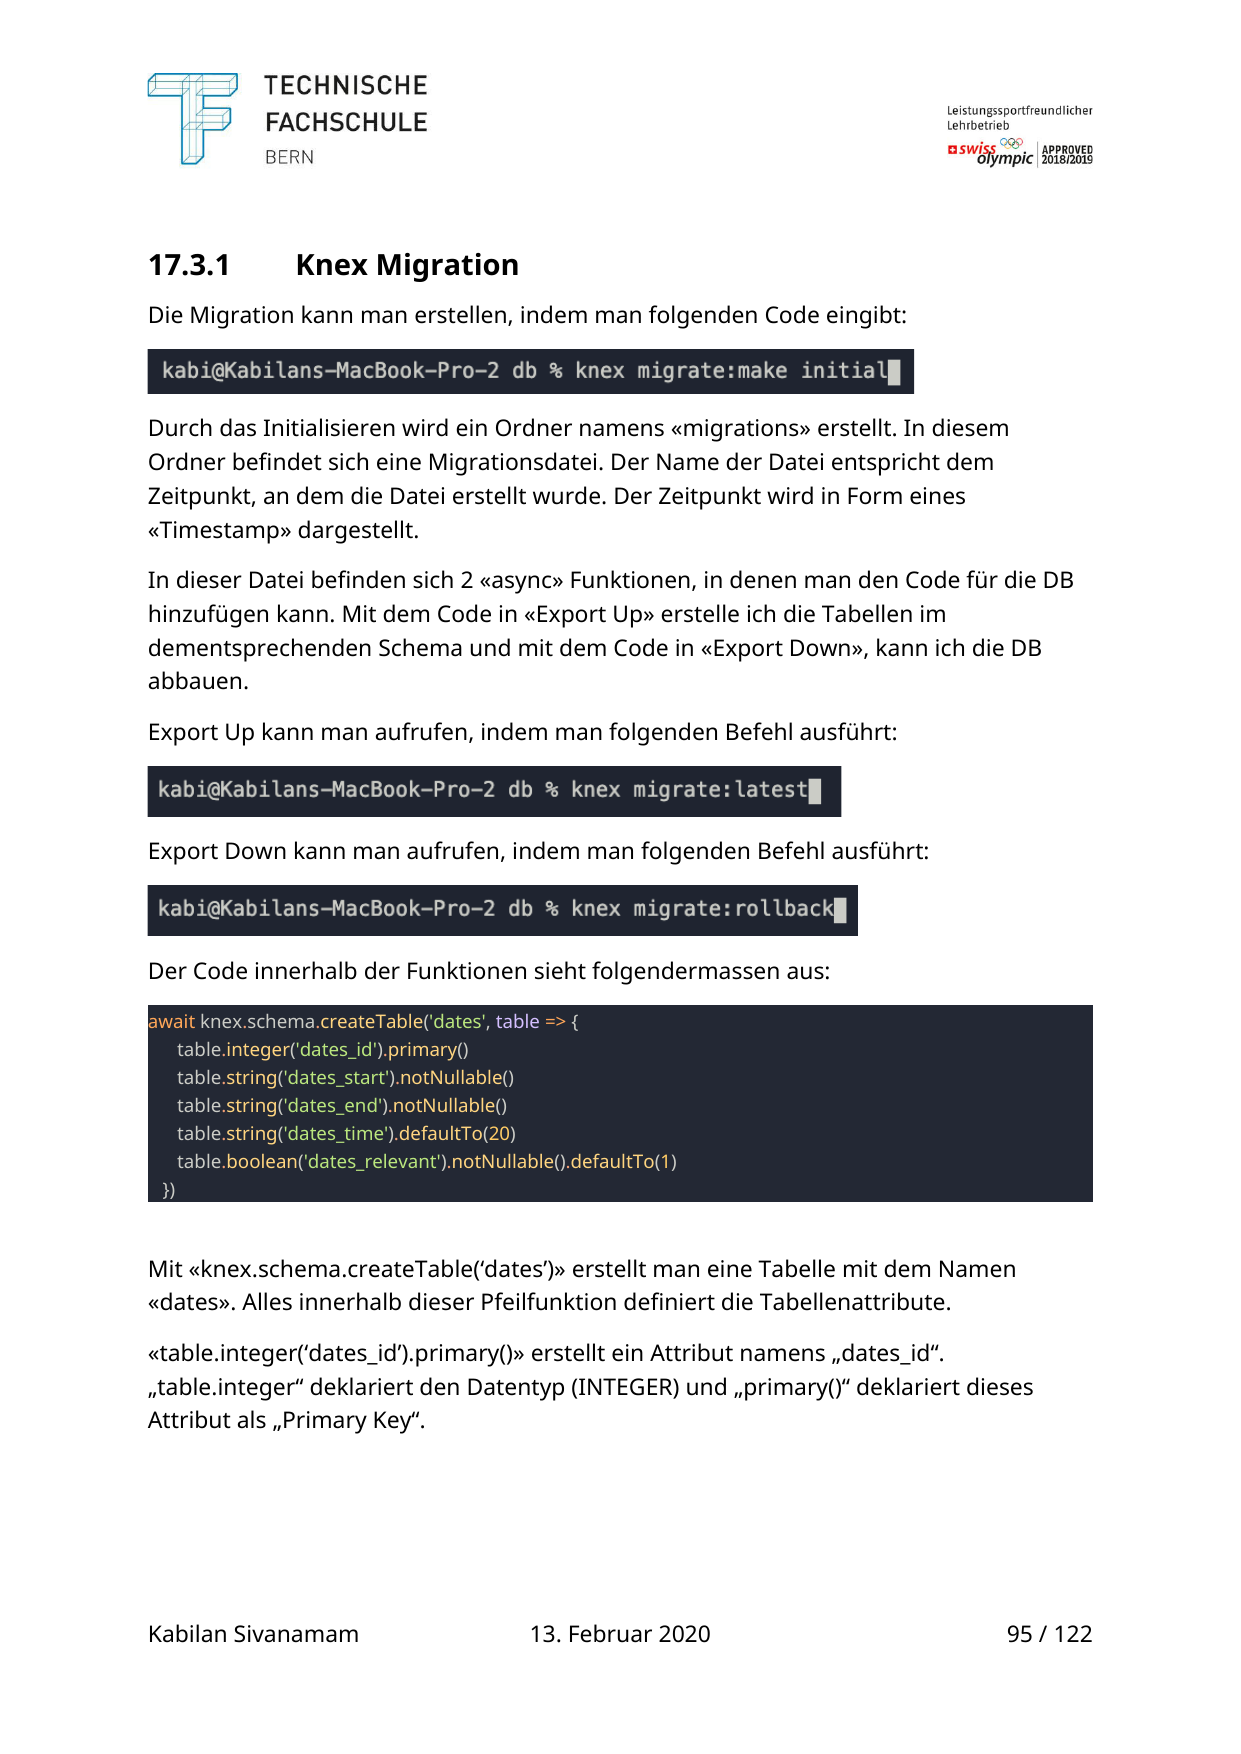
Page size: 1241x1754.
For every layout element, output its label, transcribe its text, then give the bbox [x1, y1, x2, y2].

text table.string('dates_start').notNullable() [148, 1062, 1093, 1090]
text Der Code innerhalb der Funktionen sieht folgendermassen aus: [148, 955, 1093, 986]
text «table.integer(‘dates_id’).primary()» erstellt ein Attribut namens „dates_id“. „table.integer“ deklariert den Datentyp (INTEGER) und „primary()“ deklariert dieses Attribut als „Primary Key“. [148, 1337, 1093, 1436]
text }) [148, 1174, 1093, 1202]
text table.boolean('dates_relevant').notNullable().defaultTo(1) [148, 1146, 1093, 1174]
text table.string('dates_end').notNullable() [148, 1090, 1093, 1118]
picture [147, 73, 1093, 196]
text In dieser Datei befinden sich 2 «async» Funktionen, in denen man den Code für die DB hinzufügen kann. Mit dem Code in «Export Up» erstelle ich die Tabellen im dementsprechenden Schema und mit dem Code in «Export Down», kann ich die DB abbauen. [148, 564, 1093, 697]
picture [147, 766, 842, 817]
subtitle Knex Migration [148, 244, 1093, 283]
text Durch das Initialisieren wird ein Ordner namens «migrations» erstellt. In diesem Ordner befindet sich eine Migrationsdatei. Der Name der Datei entspricht dem Zeitpunkt, an dem die Datei erstellt wurde. Der Zeitpunkt wird in Form eines «Timestamp» dargestellt. [148, 412, 1093, 545]
text Export Up kann man aufrufen, indem man folgenden Befehl ausführt: [148, 716, 1093, 747]
picture [147, 885, 858, 936]
text Mit «knex.schema.createTable(‘dates’)» erstellt man eine Tabelle mit dem Namen «dates». Alles innerhalb dieser Pfeilfunktion definiert die Tabellenattribute. [148, 1253, 1093, 1318]
text Export Down kann man aufrufen, indem man folgenden Befehl ausführt: [148, 835, 1093, 867]
picture [147, 349, 915, 394]
text table.integer('dates_id').primary() [148, 1033, 1093, 1062]
text table.string('dates_time').defaultTo(20) [148, 1118, 1093, 1146]
text await knex.schema.createTable('dates', table => { [148, 1005, 1093, 1033]
text Die Migration kann man erstellen, indem man folgenden Code eingibt: [148, 299, 1093, 330]
